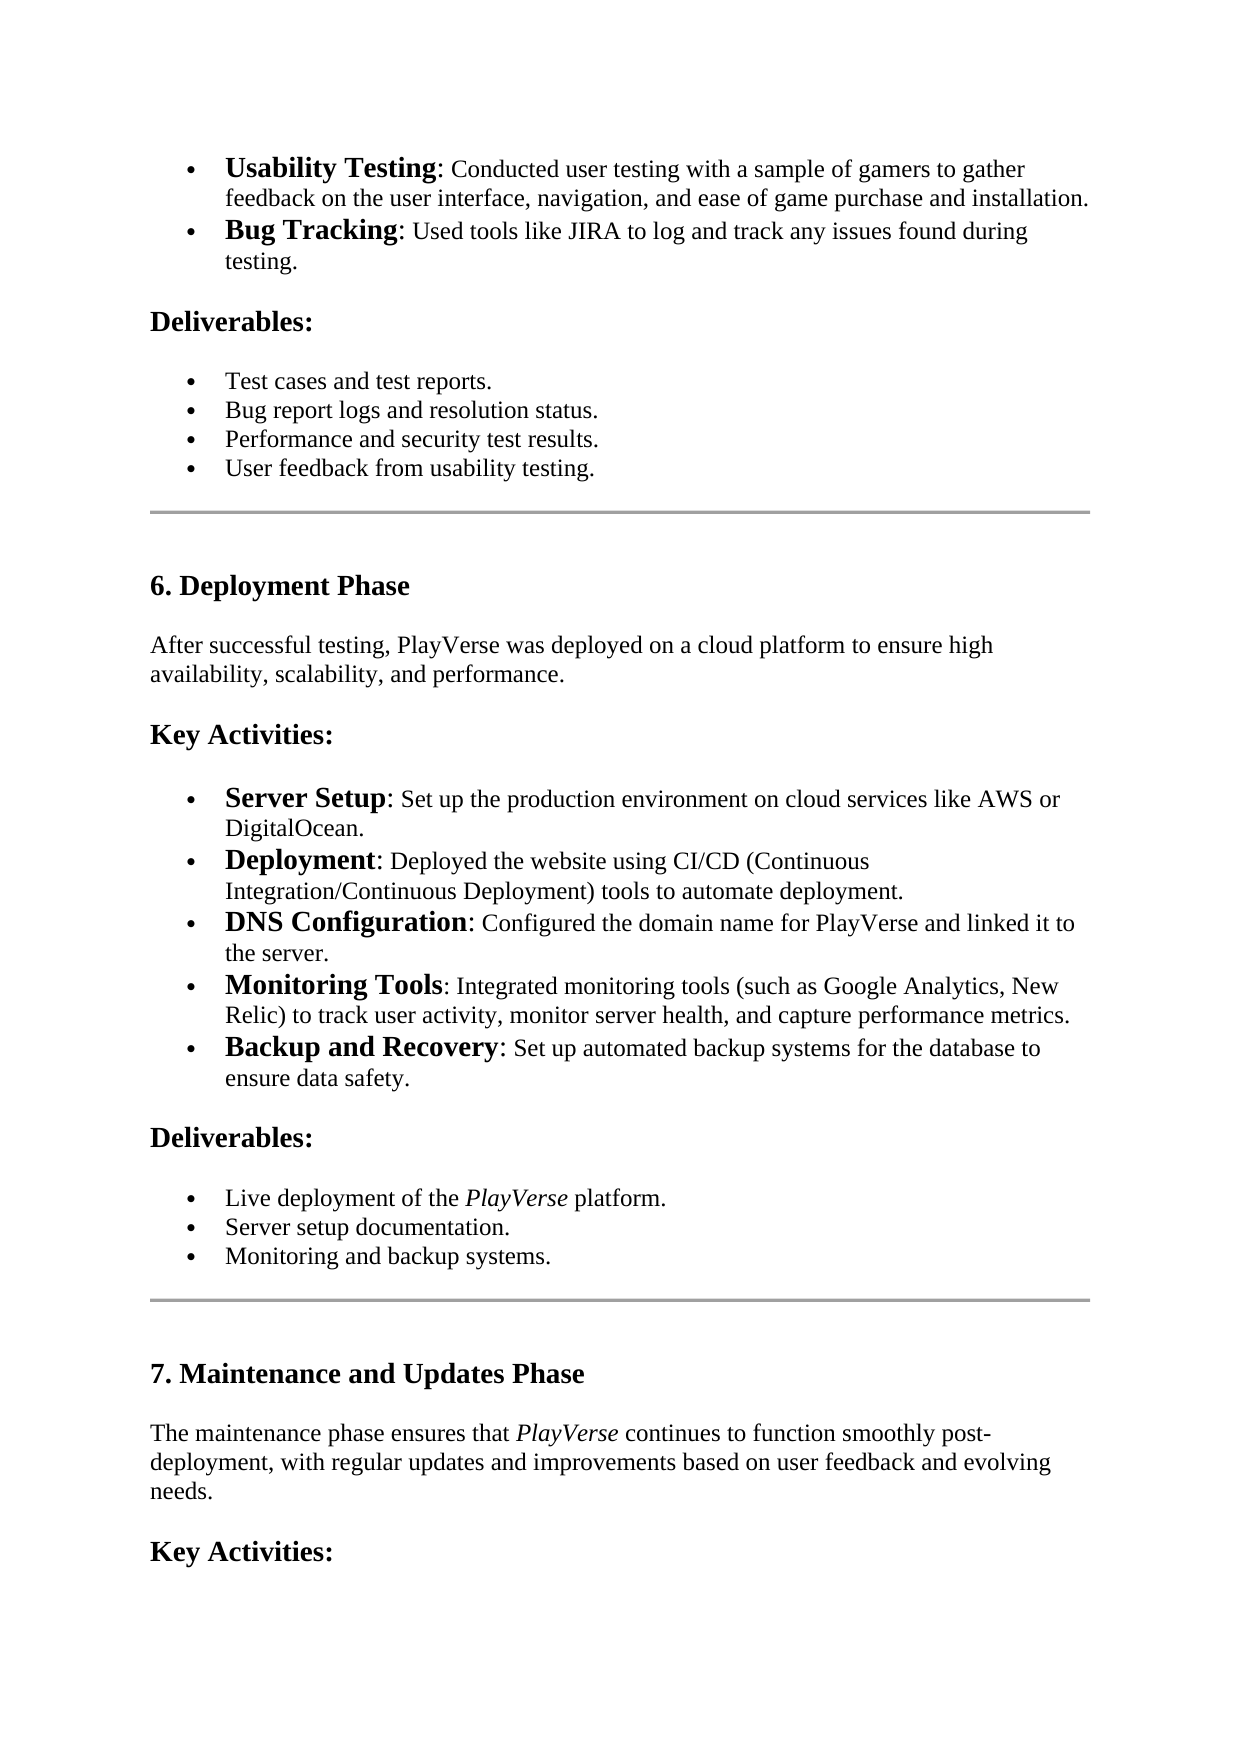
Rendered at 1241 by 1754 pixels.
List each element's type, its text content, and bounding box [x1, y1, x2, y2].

list Backup and Recovery: Set up automated backup systems for the database to ensure data safety. [187, 1029, 1090, 1091]
list Bug Tracking: Used tools like JIRA to log and track any issues found during testing. [187, 212, 1090, 274]
text The maintenance phase ensures that PlayVerse continues to function smoothly post-deployment, with regular updates and improvements based on user feedback and evolving needs. [150, 1418, 1090, 1505]
list Server Setup: Set up the production environment on cloud services like AWS or DigitalOcean. [187, 780, 1090, 842]
list Live deployment of the PlayVerse platform. [187, 1183, 1090, 1212]
list Deployment: Deployed the website using CI/CD (Continuous Integration/Continuous Deployment) tools to automate deployment. [187, 842, 1090, 904]
list Server setup documentation. [187, 1212, 1090, 1241]
list Test cases and test reports. [187, 366, 1090, 395]
text Key Activities: [150, 1534, 1090, 1567]
text 6. Deployment Phase [150, 568, 1090, 601]
list Monitoring Tools: Integrated monitoring tools (such as Google Analytics, New Relic) to track user activity, monitor server health, and capture performance metrics. [187, 967, 1090, 1029]
list Usability Testing: Conducted user testing with a sample of gamers to gather feedback on the user interface, navigation, and ease of game purchase and installation. [187, 150, 1090, 212]
list User feedback from usability testing. [187, 453, 1090, 481]
list Bug report logs and resolution status. [187, 395, 1090, 424]
text Deliverables: [150, 1121, 1090, 1154]
list Performance and security test results. [187, 424, 1090, 453]
list Monitoring and backup systems. [187, 1241, 1090, 1269]
text Deliverables: [150, 304, 1090, 337]
list DNS Configuration: Configured the domain name for PlayVerse and linked it to the server. [187, 904, 1090, 967]
text Key Activities: [150, 717, 1090, 751]
text After successful testing, PlayVerse was deployed on a cloud platform to ensure high availability, scalability, and performance. [150, 631, 1090, 688]
text 7. Maintenance and Updates Phase [150, 1356, 1090, 1389]
